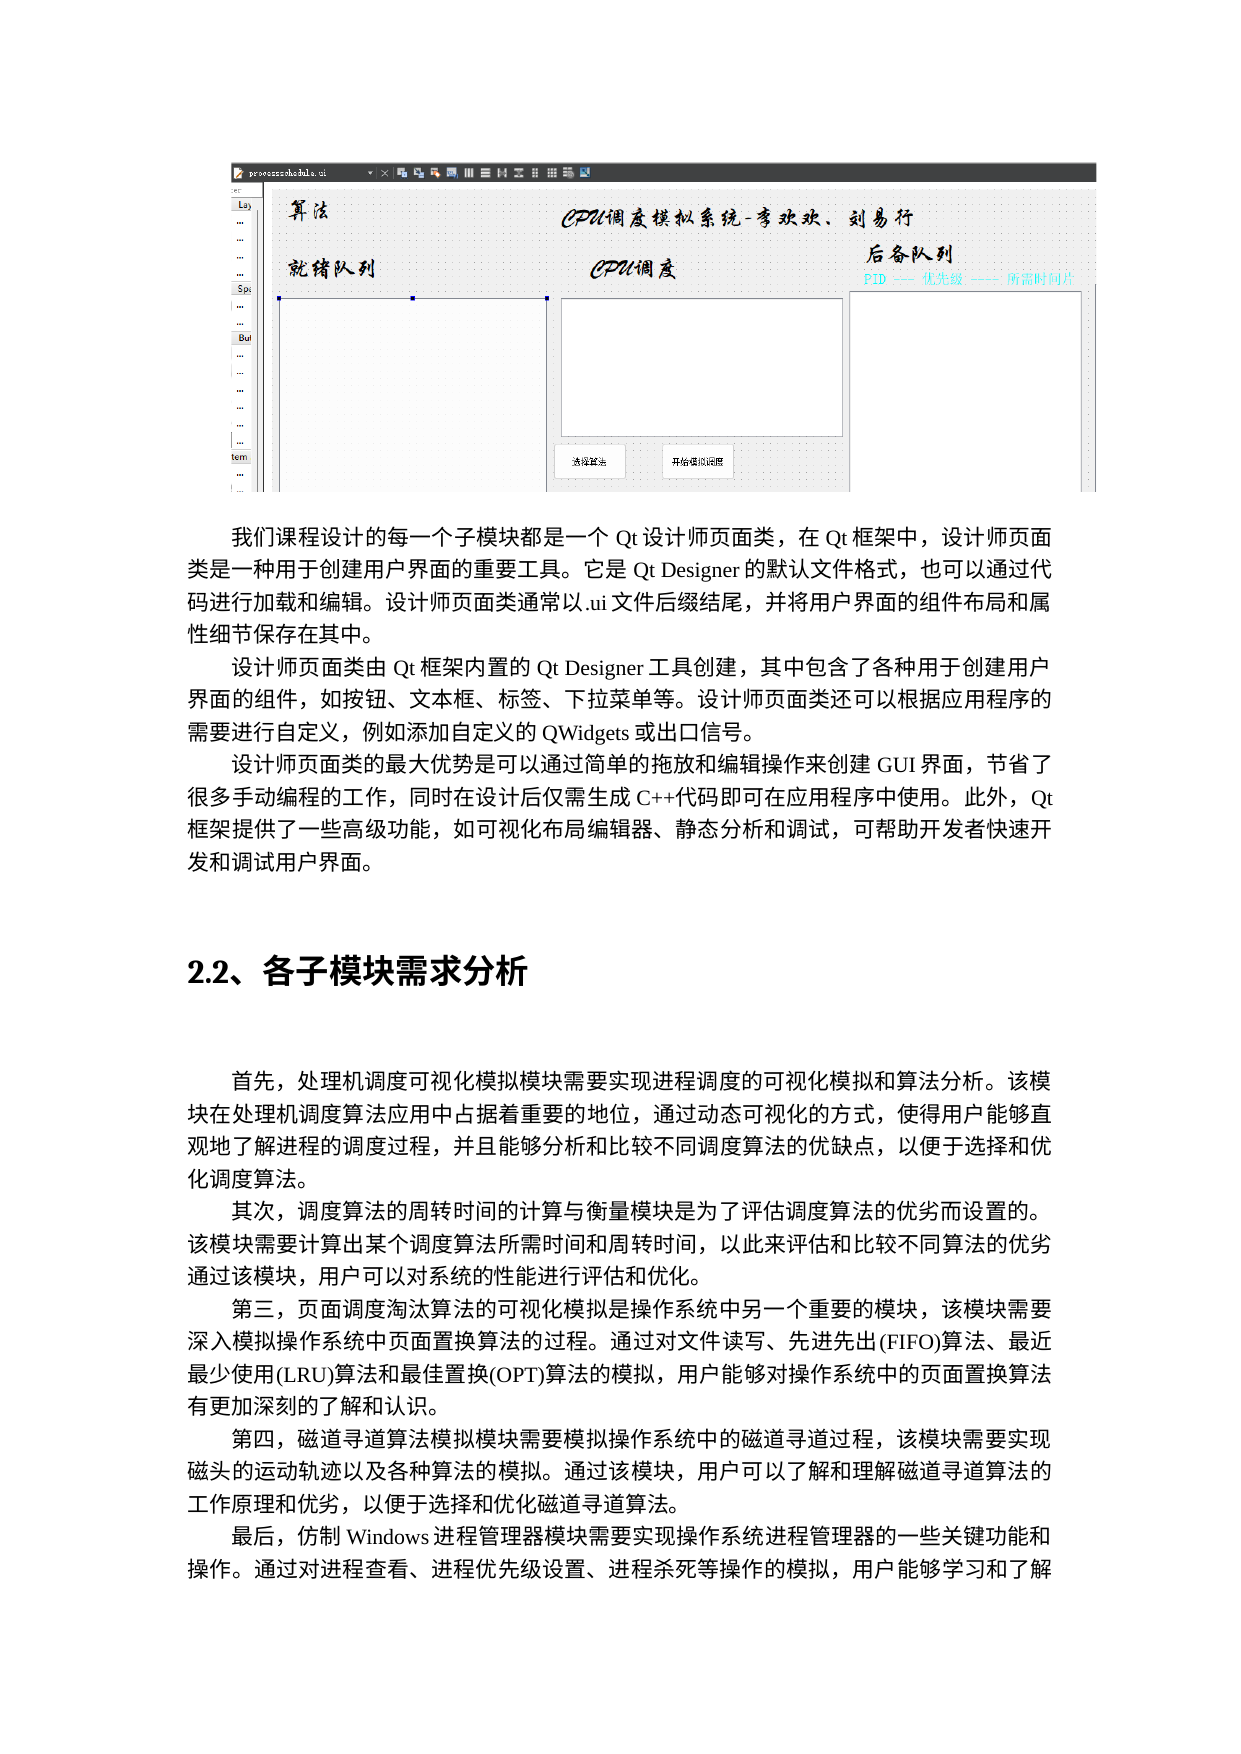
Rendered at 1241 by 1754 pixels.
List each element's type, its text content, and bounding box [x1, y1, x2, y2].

text 首先，处理机调度可视化模拟模块需要实现进程调度的可视化模拟和算法分析。该模块在处理机调度算法应用中占据着重要的地位，通过动态可视化的方式，使得用户能够直观地了解进程的调度过程，并且能够分析和比较不同调度算法的优缺点，以便于选择和优化调度算法。 [187, 1064, 1053, 1194]
text 其次，调度算法的周转时间的计算与衡量模块是为了评估调度算法的优劣而设置的。该模块需要计算出某个调度算法所需时间和周转时间，以此来评估和比较不同算法的优劣。通过该模块，用户可以对系统的性能进行评估和优化。 [187, 1194, 1053, 1291]
text 第三，页面调度淘汰算法的可视化模拟是操作系统中另一个重要的模块，该模块需要深入模拟操作系统中页面置换算法的过程。通过对文件读写、先进先出(FIFO)算法、最近最少使用(LRU)算法和最佳置换(OPT)算法的模拟，用户能够对操作系统中的页面置换算法有更加深刻的了解和认识。 [187, 1291, 1053, 1421]
text 设计师页面类由Qt框架内置的Qt Designer工具创建，其中包含了各种用于创建用户界面的组件，如按钮、文本框、标签、下拉菜单等。设计师页面类还可以根据应用程序的需要进行自定义，例如添加自定义的QWidgets或出口信号。 [187, 649, 1053, 747]
subtitle 2.2、各子模块需求分析 [187, 937, 1053, 1002]
picture [231, 162, 1097, 492]
text 我们课程设计的每一个子模块都是一个Qt设计师页面类，在Qt框架中，设计师页面类是一种用于创建用户界面的重要工具。它是Qt Designer的默认文件格式，也可以通过代码进行加载和编辑。设计师页面类通常以.ui文件后缀结尾，并将用户界面的组件布局和属性细节保存在其中。 [187, 519, 1053, 649]
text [187, 1519, 1053, 1584]
text 第四，磁道寻道算法模拟模块需要模拟操作系统中的磁道寻道过程，该模块需要实现磁头的运动轨迹以及各种算法的模拟。通过该模块，用户可以了解和理解磁道寻道算法的工作原理和优劣，以便于选择和优化磁道寻道算法。 [187, 1421, 1053, 1519]
text 设计师页面类的最大优势是可以通过简单的拖放和编辑操作来创建GUI界面，节省了很多手动编程的工作，同时在设计后仅需生成C++代码即可在应用程序中使用。此外，Qt框架提供了一些高级功能，如可视化布局编辑器、静态分析和调试，可帮助开发者快速开发和调试用户界面。 [187, 747, 1053, 877]
